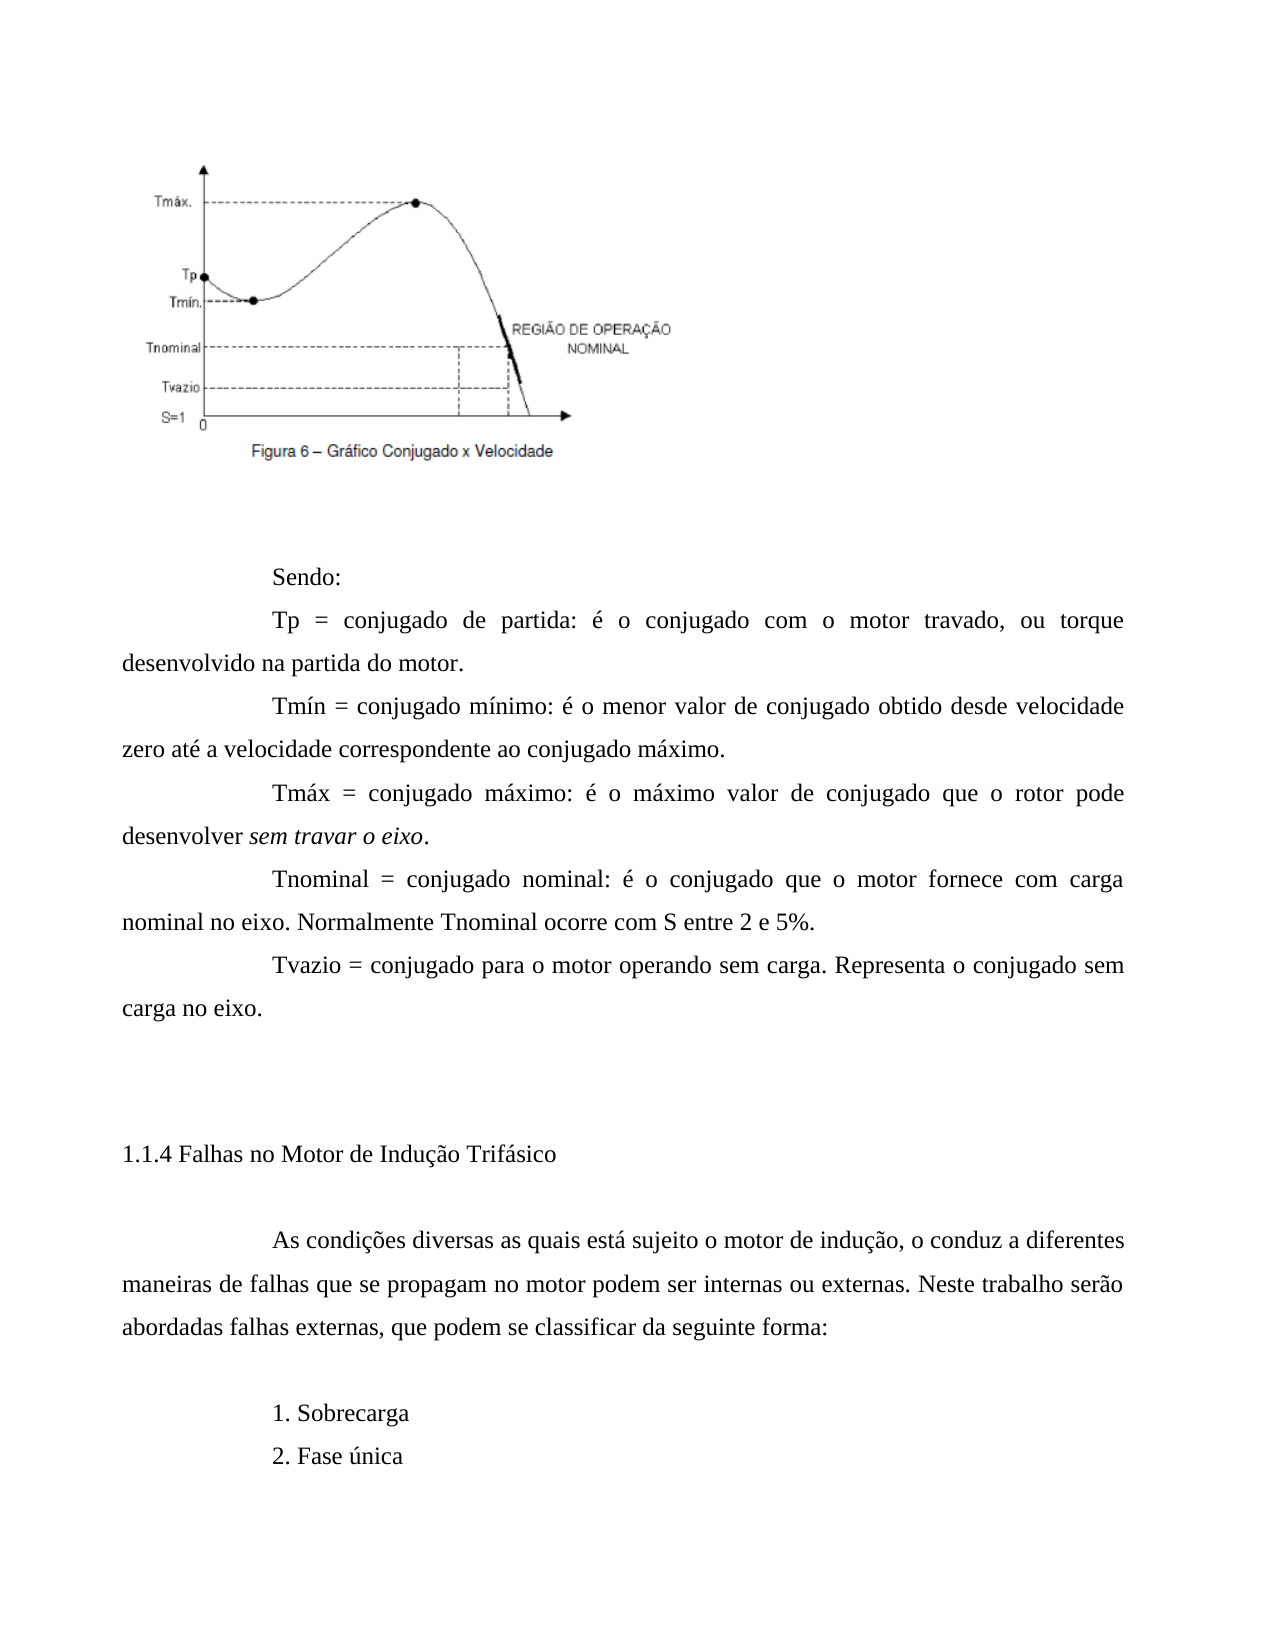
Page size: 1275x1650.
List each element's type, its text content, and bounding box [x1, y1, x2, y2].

text Tvazio = conjugado para o motor operando sem carga. Representa o conjugado sem carga no eixo. [122, 950, 1125, 1022]
text Tp = conjugado de partida: é o conjugado com o motor travado, ou torque desenvolvido na partida do motor. [122, 605, 1125, 677]
text 2. Fase única [122, 1441, 1125, 1470]
text Tmáx = conjugado máximo: é o máximo valor de conjugado que o rotor pode desenvolver sem travar o eixo. [122, 778, 1125, 849]
text As condições diversas as quais está sujeito o motor de indução, o conduz a diferentes maneiras de falhas que se propagam no motor podem ser internas ou externas. Neste trabalho serão abordadas falhas externas, que podem se classificar da seguinte forma: [122, 1226, 1125, 1341]
text 1. Sobrecarga [122, 1398, 1125, 1427]
subtitle 1.1.4 Falhas no Motor de Indução Trifásico [122, 1139, 1125, 1168]
text Tnominal = conjugado nominal: é o conjugado que o motor fornece com carga nominal no eixo. Normalmente Tnominal ocorre com S entre 2 e 5%. [122, 864, 1125, 936]
text Sendo: [122, 562, 1125, 591]
picture [121, 150, 683, 472]
text Tmín = conjugado mínimo: é o menor valor de conjugado obtido desde velocidade zero até a velocidade correspondente ao conjugado máximo. [122, 691, 1125, 763]
